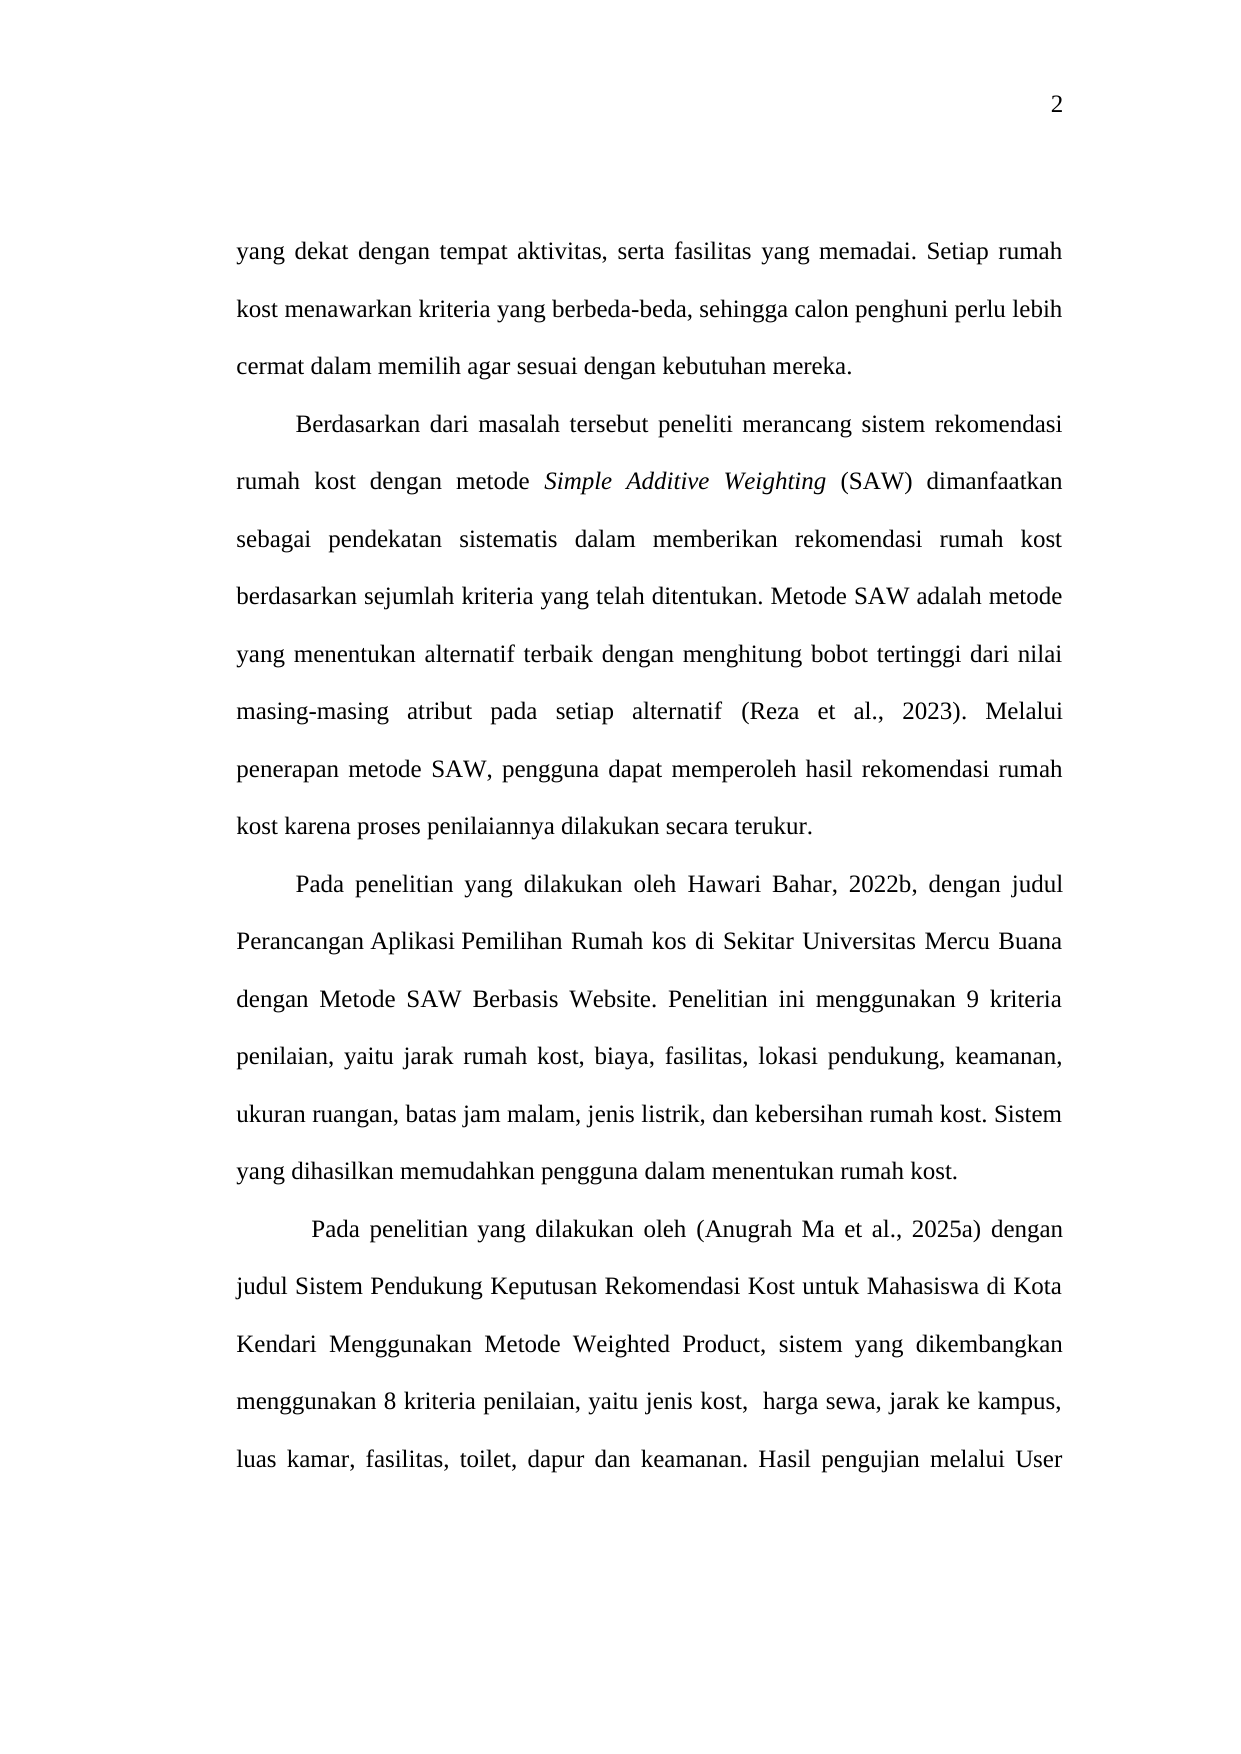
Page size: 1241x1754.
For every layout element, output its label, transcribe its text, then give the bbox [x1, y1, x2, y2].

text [236, 236, 1063, 380]
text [236, 1214, 1063, 1472]
text Berdasarkan dari masalah tersebut peneliti merancang sistem rekomendasi rumah kost dengan metode Simple Additive Weighting (SAW) dimanfaatkan sebagai pendekatan sistematis dalam memberikan rekomendasi rumah kost berdasarkan sejumlah kriteria yang telah ditentukan. Metode SAW adalah metode yang menentukan alternatif terbaik dengan menghitung bobot tertinggi dari nilai masing-masing atribut pada setiap alternatif . Melalui penerapan metode SAW, pengguna dapat memperoleh hasil rekomendasi rumah kost karena proses penilaiannya dilakukan secara terukur. [236, 409, 1063, 840]
text Pada penelitian yang dilakukan oleh , dengan judul Perancangan Aplikasi Pemilihan Rumah kos di Sekitar Universitas Mercu Buana dengan Metode SAW Berbasis Website. Penelitian ini menggunakan 9 kriteria penilaian, yaitu jarak rumah kost, biaya, fasilitas, lokasi pendukung, keamanan, ukuran ruangan, batas jam malam, jenis listrik, dan kebersihan rumah kost. Sistem yang dihasilkan memudahkan pengguna dalam menentukan rumah kost. [236, 869, 1063, 1185]
